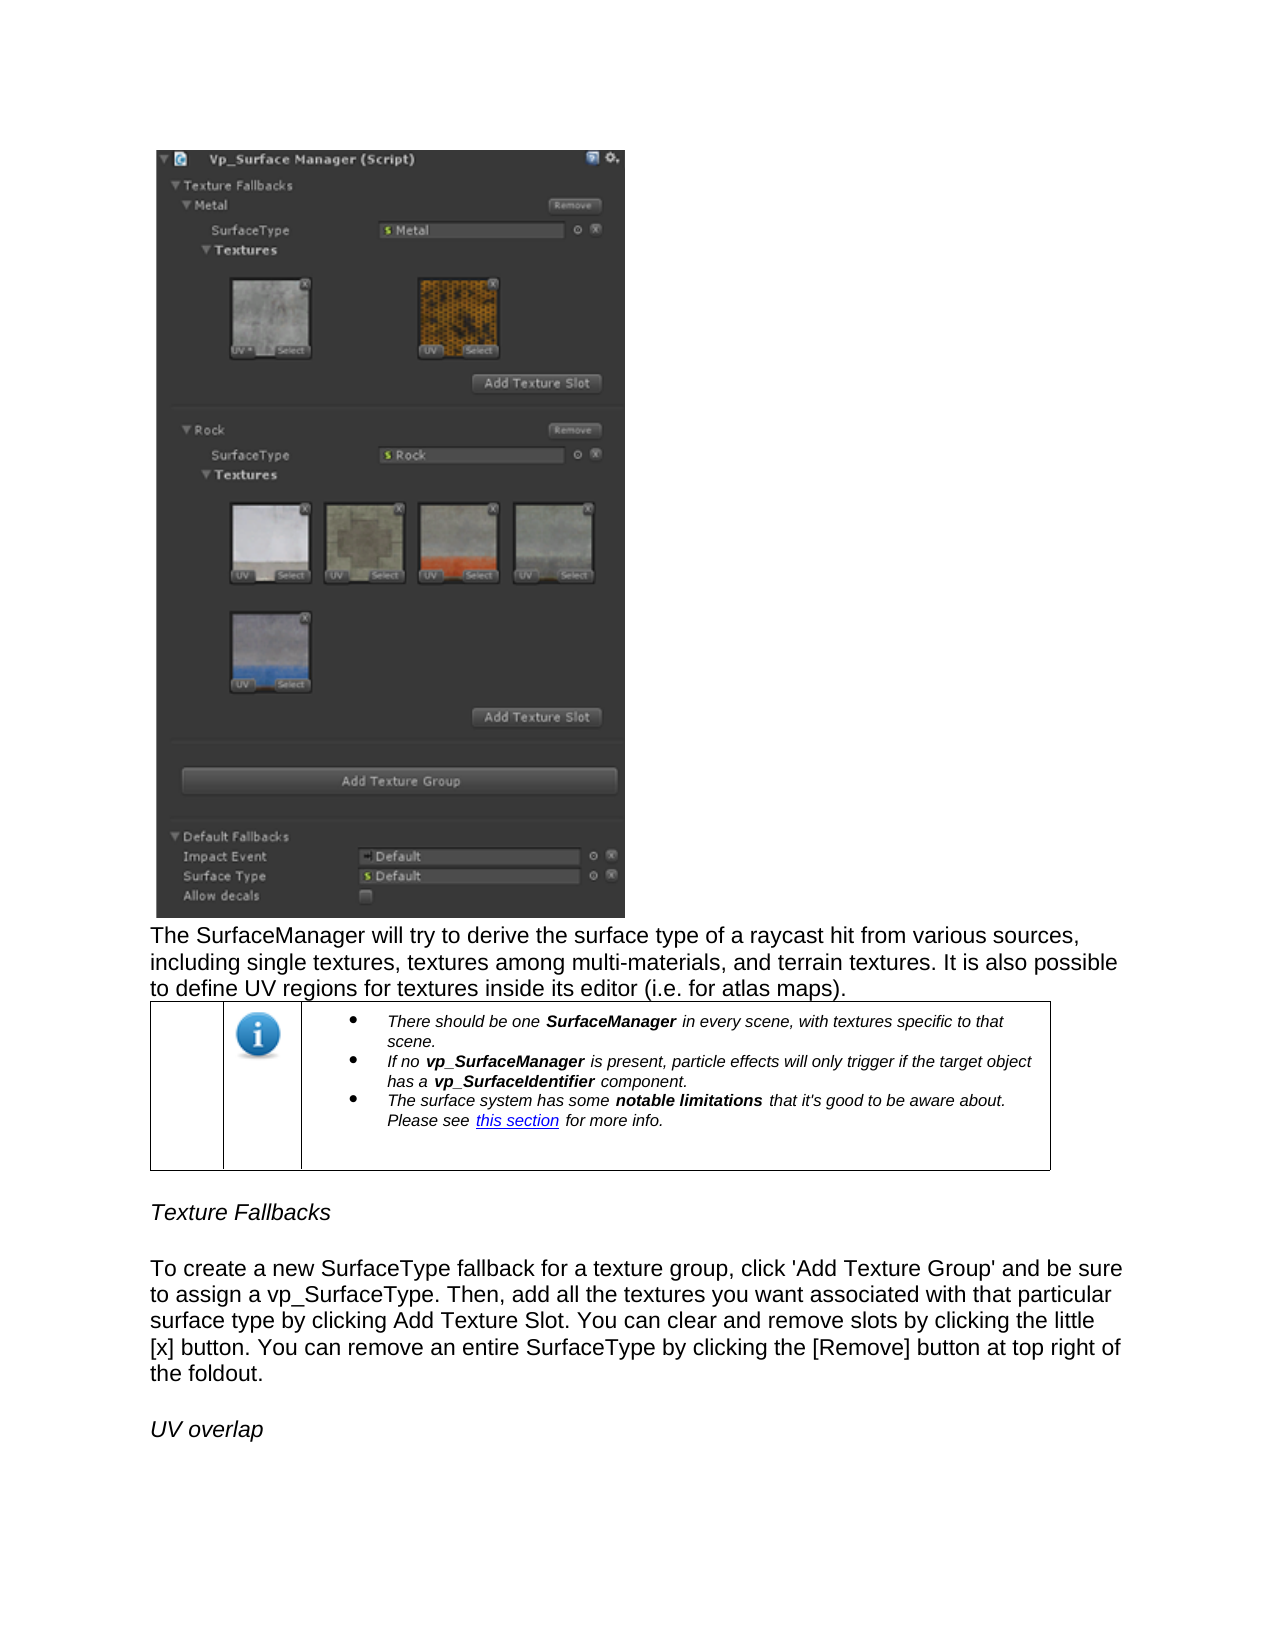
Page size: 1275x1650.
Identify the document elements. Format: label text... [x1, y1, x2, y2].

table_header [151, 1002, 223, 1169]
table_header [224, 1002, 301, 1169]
text Texture Fallbacks [150, 1199, 1125, 1226]
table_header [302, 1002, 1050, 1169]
text The SurfaceManager will try to derive the surface type of a raycast hit from various sources, including single textures, textures among multi-materials, and terrain textures. It is also possible to define UV regions for textures inside its editor (i.e. for atlas maps). [150, 922, 1125, 1001]
picture [156, 150, 625, 918]
text UV overlap [150, 1416, 1125, 1442]
text To create a new SurfaceType fallback for a texture group, click 'Add Texture Group' and be sure to assign a vp_SurfaceType. Then, add all the textures you want associated with that particular surface type by clicking Add Texture Slot. You can clear and remove slots by clicking the little [x] button. You can remove an entire SurfaceType by clicking the [Remove] button at top right of the foldout. [150, 1255, 1125, 1386]
picture [233, 1012, 284, 1062]
